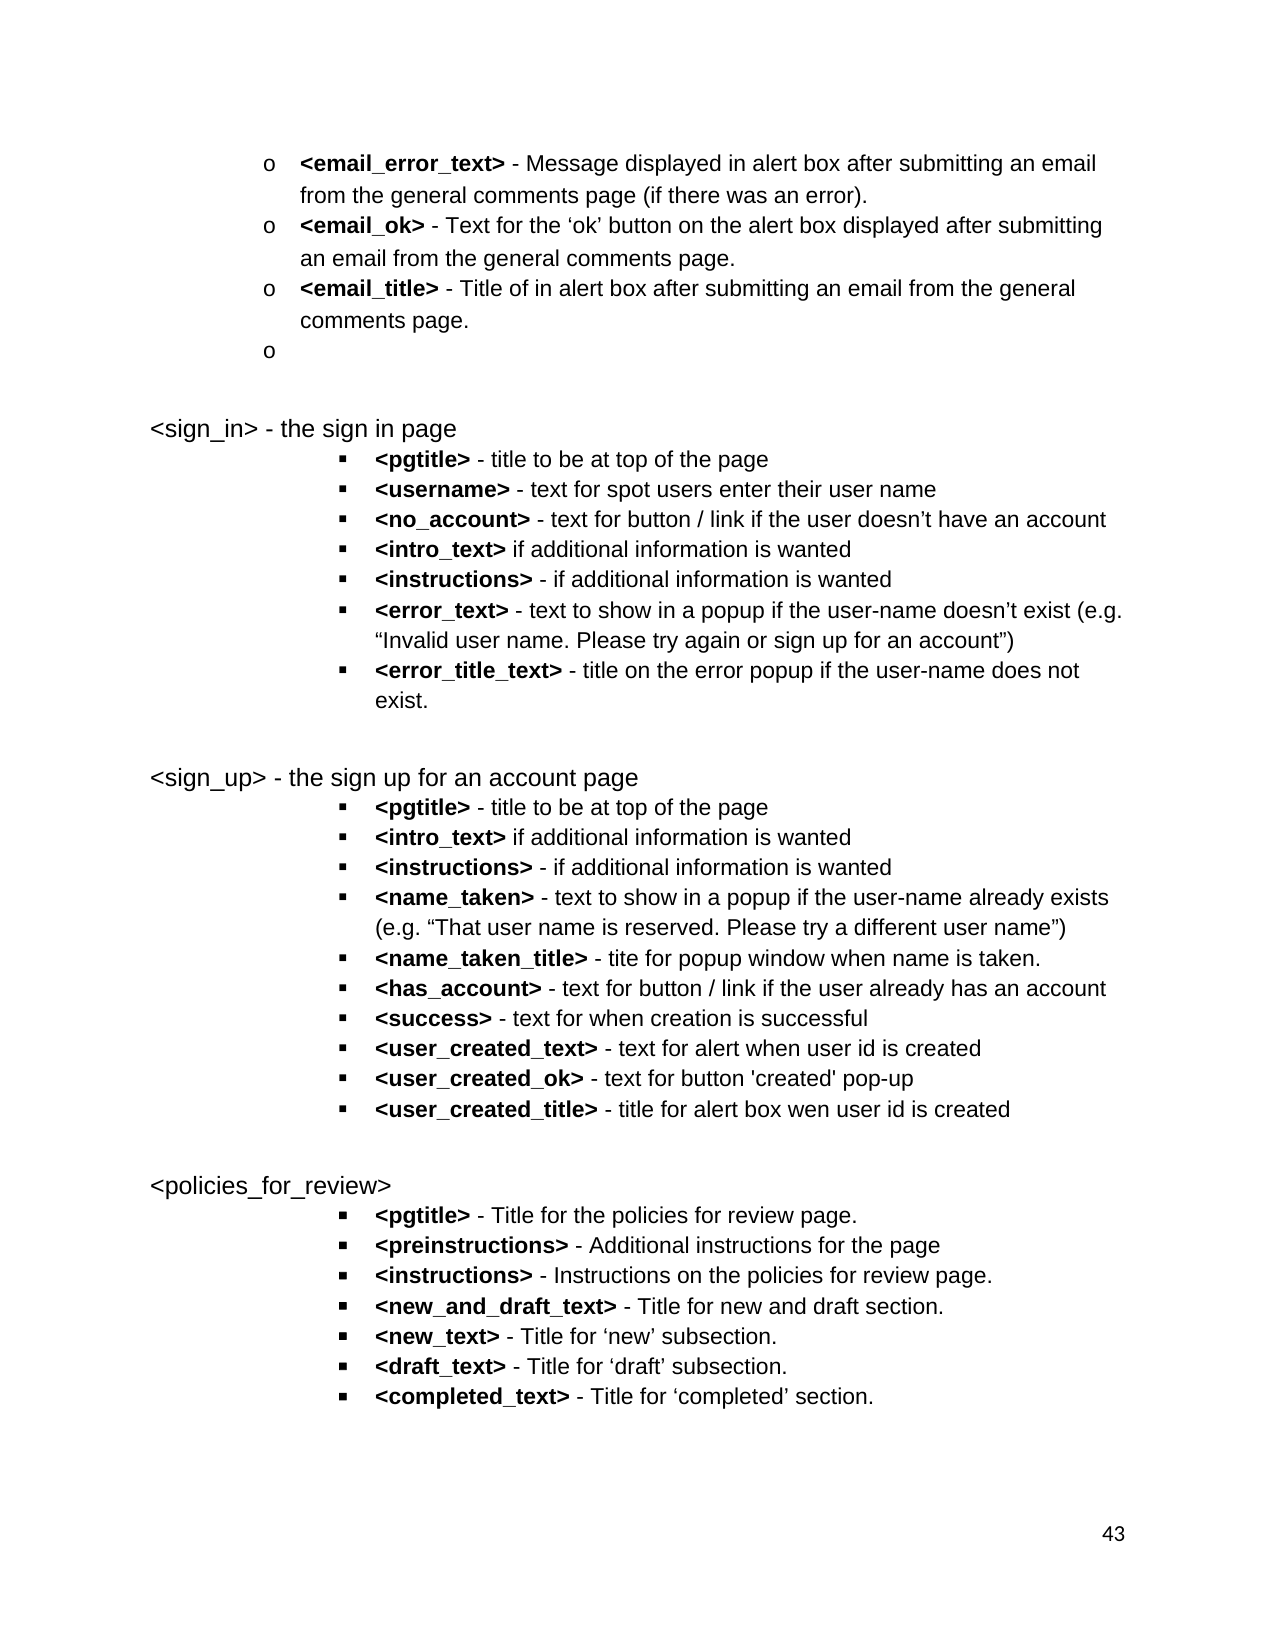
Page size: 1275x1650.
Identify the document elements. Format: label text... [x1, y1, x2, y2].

list <preinstructions> - Additional instructions for the page [337, 1232, 1125, 1258]
list <user_created_title> - title for alert box wen user id is created [337, 1096, 1125, 1122]
list <instructions> - if additional information is wanted [337, 566, 1125, 593]
list <error_text> - text to show in a popup if the user-name doesn’t exist (e.g. “Invalid user name. Please try again or sign up for an account”) [337, 597, 1125, 653]
list <user_created_text> - text for alert when user id is created [337, 1035, 1125, 1062]
list <user_created_ok> - text for button 'created' pop-up [337, 1065, 1125, 1092]
list <has_account> - text for button / link if the user already has an account [337, 975, 1125, 1001]
list <name_taken> - text to show in a popup if the user-name already exists (e.g. “That user name is reserved. Please try a different user name”) [337, 884, 1125, 941]
list <email_error_text> - Message displayed in alert box after submitting an email from the general comments page (if there was an error). [262, 150, 1125, 208]
list <pgtitle> - title to be at top of the page [337, 446, 1125, 472]
list <new_text> - Title for ‘new’ subsection. [337, 1323, 1125, 1349]
list <instructions> - if additional information is wanted [337, 854, 1125, 880]
list <instructions> - Instructions on the policies for review page. [337, 1262, 1125, 1289]
list <email_ok> - Text for the ‘ok’ button on the alert box displayed after submitting an email from the general comments page. [262, 212, 1125, 271]
list <intro_text> if additional information is wanted [337, 536, 1125, 562]
subtitle <policies_for_review> [150, 1171, 1125, 1200]
list <intro_text> if additional information is wanted [337, 824, 1125, 850]
list <email_title> - Title of in alert box after submitting an email from the general comments page. [262, 275, 1125, 333]
list <name_taken_title> - tite for popup window when name is taken. [337, 944, 1125, 971]
list <success> - text for when creation is successful [337, 1005, 1125, 1031]
list <pgtitle> - Title for the policies for review page. [337, 1202, 1125, 1228]
subtitle <sign_up> - the sign up for an account page [150, 762, 1125, 791]
list <error_title_text> - title on the error popup if the user-name does not exist. [337, 657, 1125, 713]
list <username> - text for spot users enter their user name [337, 476, 1125, 502]
subtitle <sign_in> - the sign in page [150, 414, 1125, 443]
list <no_account> - text for button / link if the user doesn’t have an account [337, 506, 1125, 532]
list <draft_text> - Title for ‘draft’ subsection. [337, 1353, 1125, 1379]
list <new_and_draft_text> - Title for new and draft section. [337, 1293, 1125, 1319]
list <pgtitle> - title to be at top of the page [337, 793, 1125, 820]
list <completed_text> - Title for ‘completed’ section. [337, 1383, 1125, 1409]
